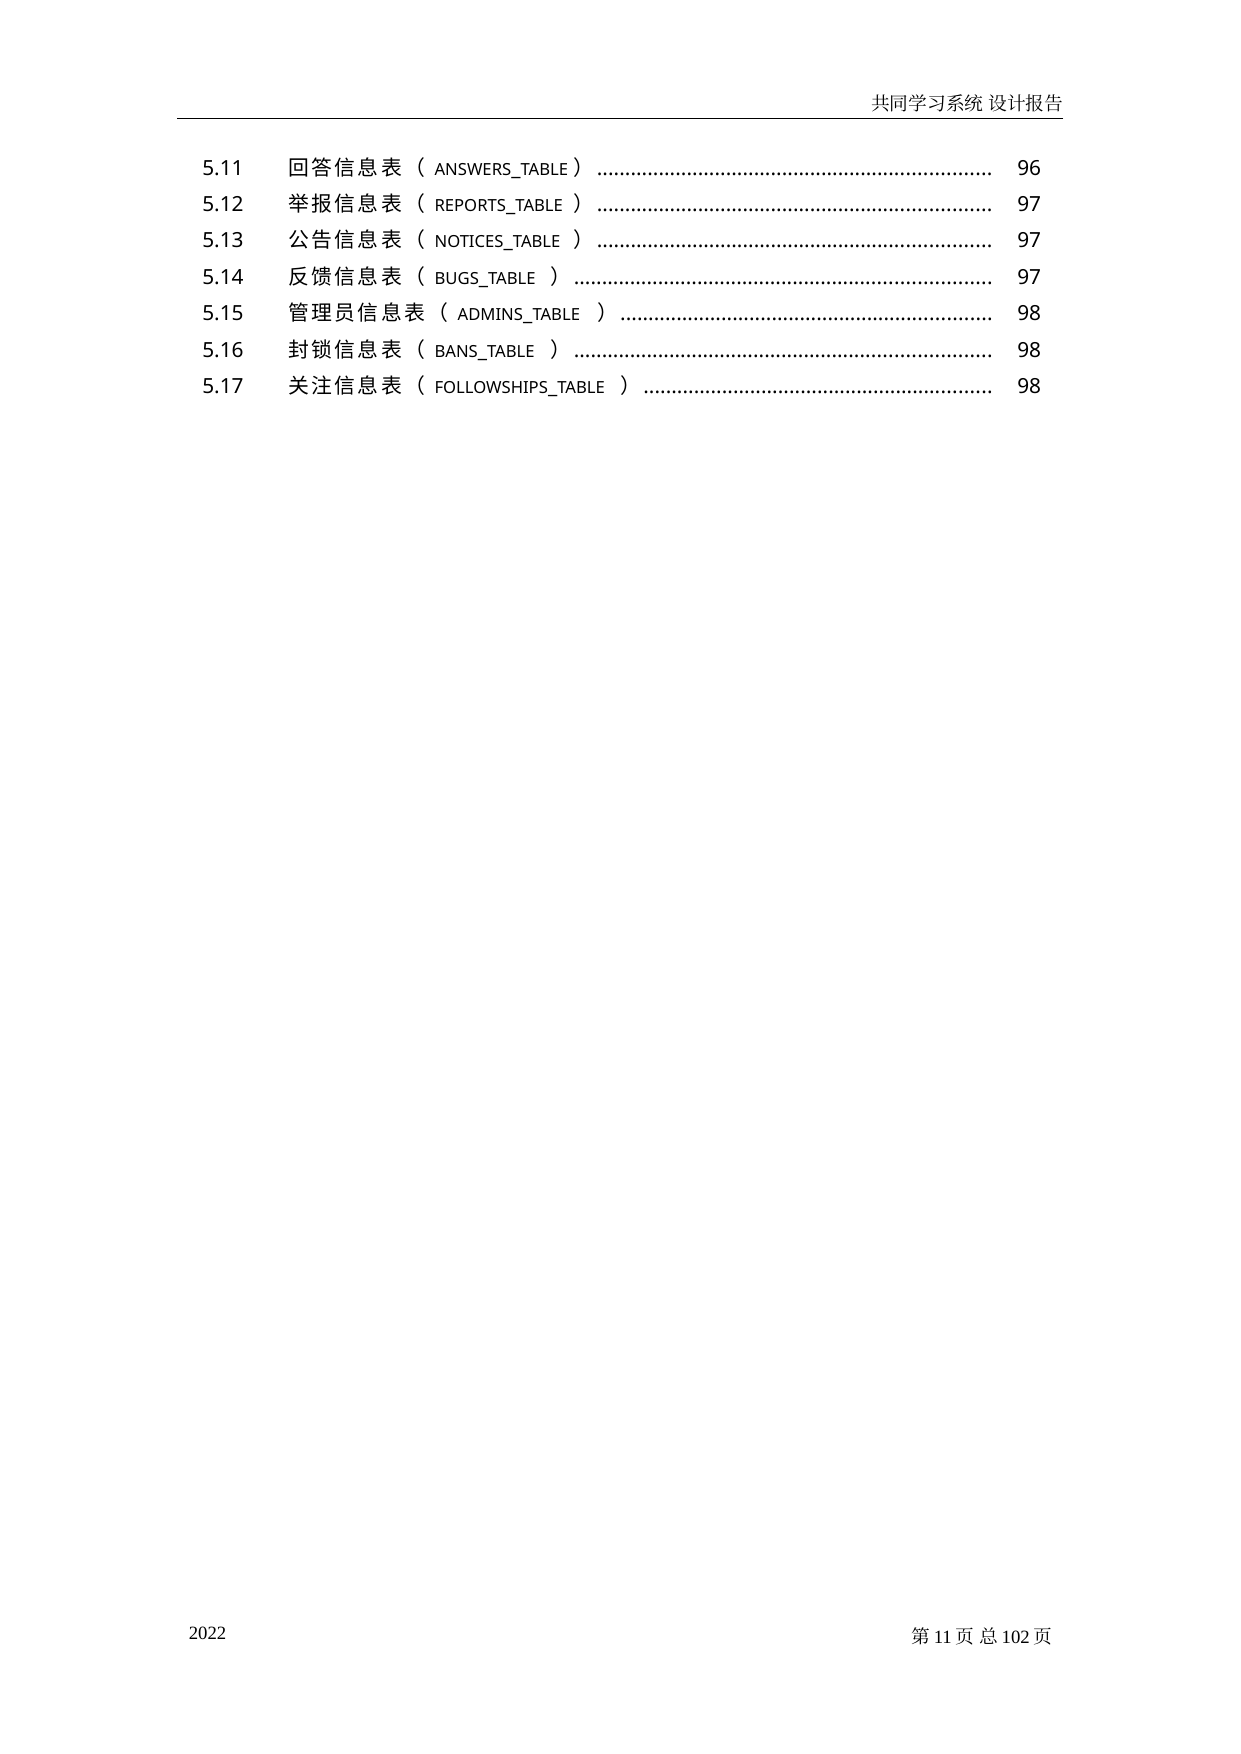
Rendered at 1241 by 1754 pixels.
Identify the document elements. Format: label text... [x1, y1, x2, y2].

text 5.13 公告信息表（notices_table） 97 [201, 221, 1061, 257]
text 5.14 反馈信息表（bugs_table） 97 [201, 257, 1061, 294]
text 5.16 封锁信息表（bans_table） 98 [201, 330, 1061, 367]
text 5.12 举报信息表（reports_table） 97 [201, 184, 1061, 221]
text 5.17 关注信息表（followships_table） 98 [201, 367, 1061, 403]
text 5.11 回答信息表（answers_table） 96 [201, 148, 1061, 184]
text 5.15 管理员信息表（admins_table） 98 [201, 294, 1061, 330]
